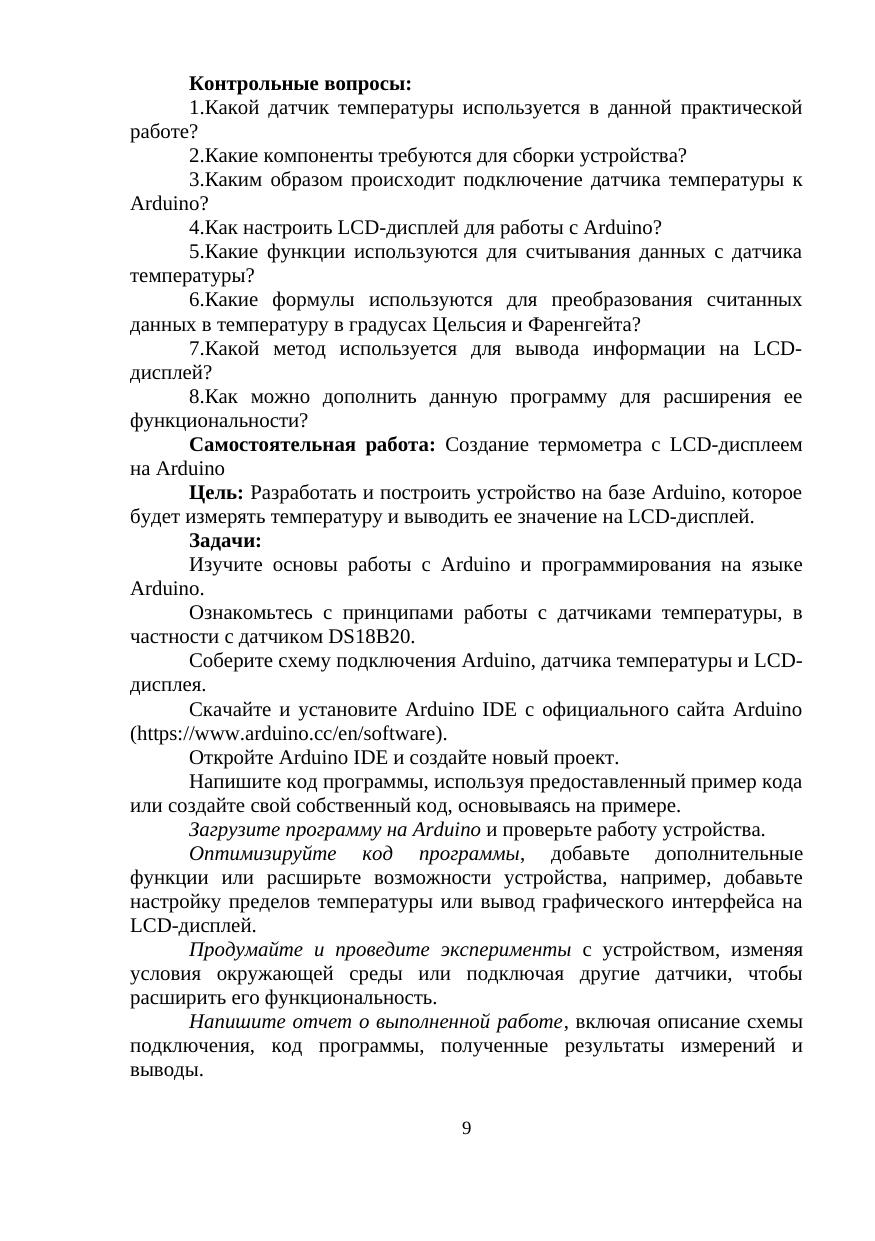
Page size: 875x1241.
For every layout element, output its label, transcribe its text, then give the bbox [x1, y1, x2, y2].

subtitle Самостоятельная работа: Создание термометра с LCD-дисплеем на Arduino [130, 432, 803, 480]
subtitle Напишите код программы, используя предоставленный пример кода или создайте свой собственный код, основываясь на примере. [130, 769, 803, 817]
subtitle 7.Какой метод используется для вывода информации на LCD-дисплей? [130, 336, 803, 384]
subtitle 3.Каким образом происходит подключение датчика температуры к Arduino? [130, 167, 803, 215]
subtitle Скачайте и установите Arduino IDE с официального сайта Arduino (https://www.arduino.cc/en/software). [130, 696, 803, 744]
subtitle Напишите отчет о выполненной работе, включая описание схемы подключения, код программы, полученные результаты измерений и выводы. [130, 1009, 803, 1081]
subtitle Ознакомьтесь с принципами работы с датчиками температуры, в частности с датчиком DS18B20. [130, 600, 803, 648]
subtitle 2.Какие компоненты требуются для сборки устройства? [130, 143, 803, 167]
subtitle 6.Какие формулы используются для преобразования считанных данных в температуру в градусах Цельсия и Фаренгейта? [130, 287, 803, 336]
subtitle 5.Какие функции используются для считывания данных с датчика температуры? [130, 239, 803, 287]
subtitle 8.Как можно дополнить данную программу для расширения ее функциональности? [130, 384, 803, 432]
subtitle Изучите основы работы с Arduino и программирования на языке Arduino. [130, 552, 803, 600]
subtitle Продумайте и проведите эксперименты с устройством, изменяя условия окружающей среды или подключая другие датчики, чтобы расширить его функциональность. [130, 937, 803, 1009]
subtitle Оптимизируйте код программы, добавьте дополнительные функции или расширьте возможности устройства, например, добавьте настройку пределов температуры или вывод графического интерфейса на LCD-дисплей. [130, 841, 803, 937]
subtitle Соберите схему подключения Arduino, датчика температуры и LCD-дисплея. [130, 648, 803, 696]
subtitle 4.Как настроить LCD-дисплей для работы с Arduino? [130, 215, 803, 239]
subtitle Контрольные вопросы: [130, 71, 803, 95]
subtitle Цель: Разработать и построить устройство на базе Arduino, которое будет измерять температуру и выводить ее значение на LCD-дисплей. [130, 480, 803, 528]
subtitle 1.Какой датчик температуры используется в данной практической работе? [130, 95, 803, 143]
subtitle Откройте Arduino IDE и создайте новый проект. [130, 744, 803, 769]
subtitle Загрузите программу на Arduino и проверьте работу устройства. [130, 817, 803, 841]
subtitle Задачи: [130, 528, 803, 552]
